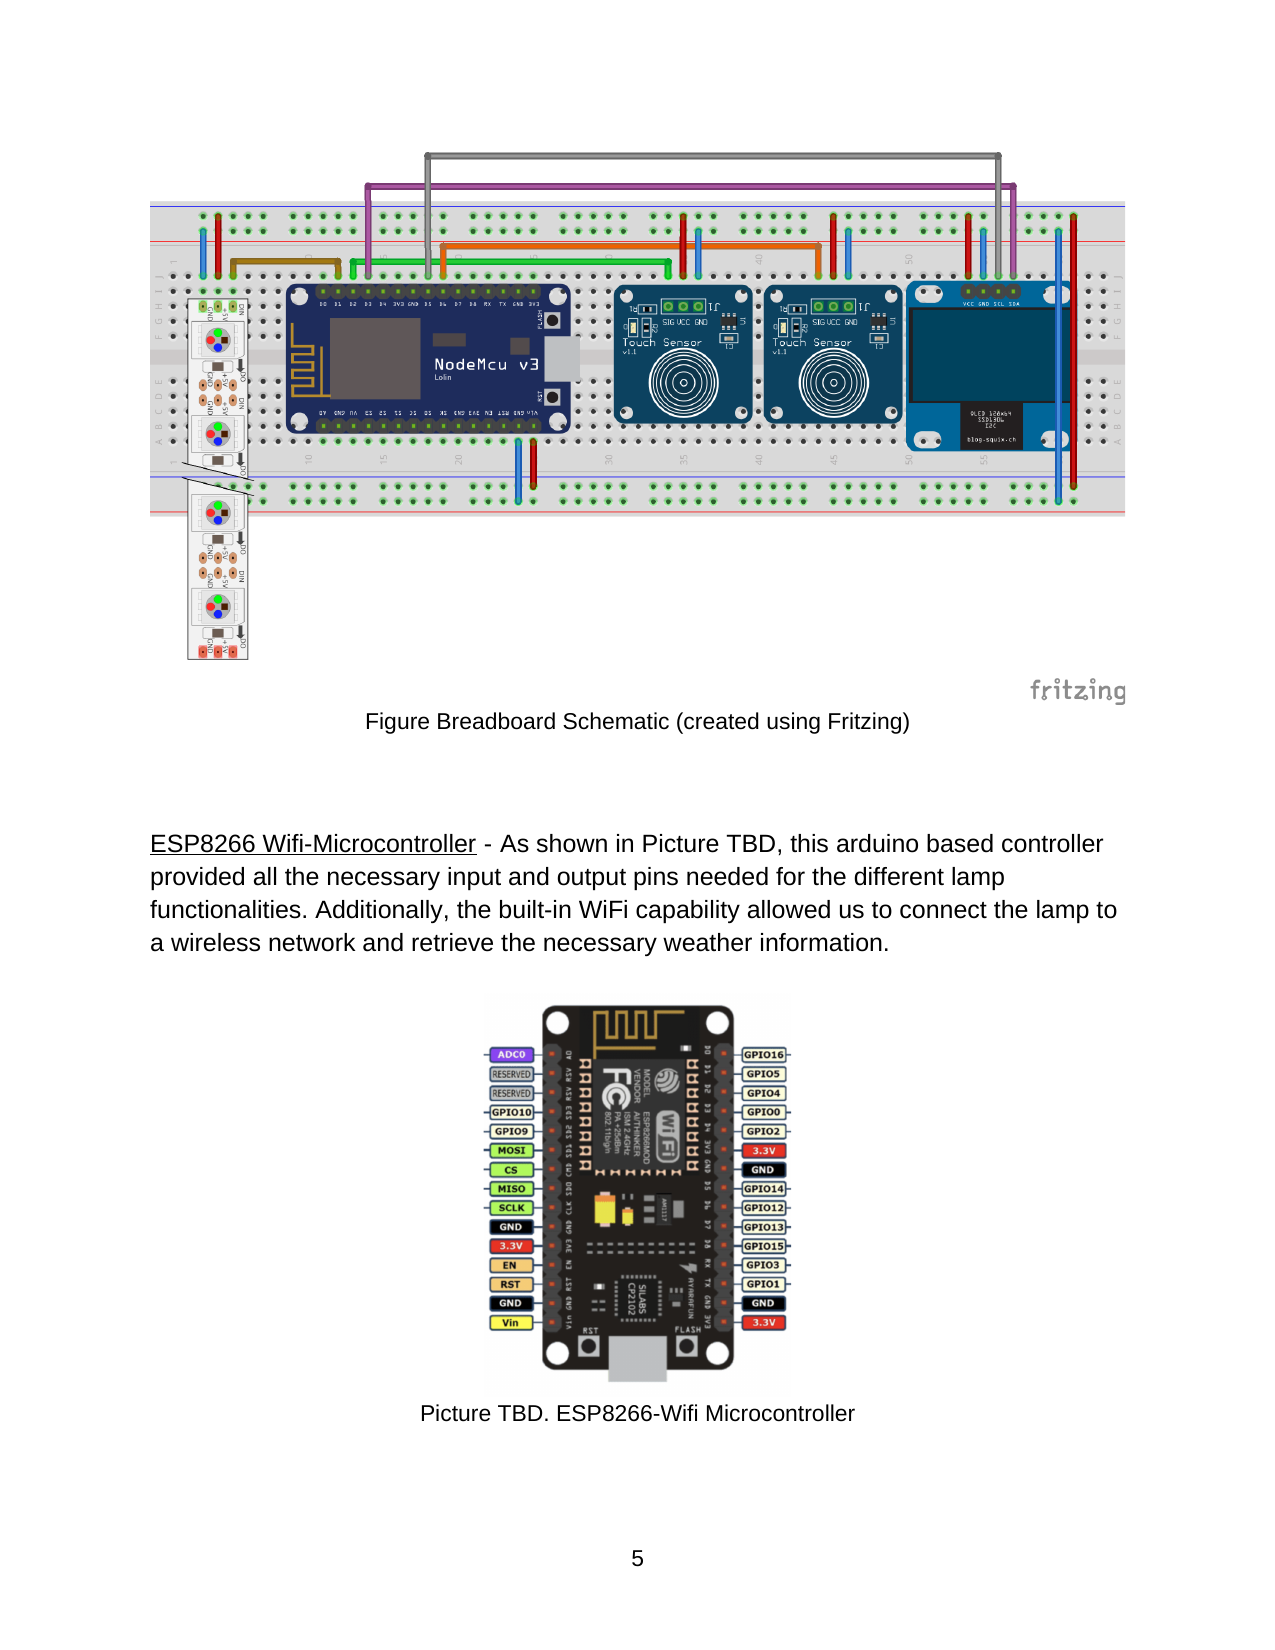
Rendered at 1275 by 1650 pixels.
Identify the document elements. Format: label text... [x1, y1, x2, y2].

picture [150, 150, 1125, 705]
picture [483, 993, 792, 1397]
text Figure Breadboard Schematic (created using Fritzing) [150, 708, 1125, 734]
text Picture TBD. ESP8266-Wifi Microcontroller [150, 1400, 1125, 1426]
text ESP8266 Wifi-Microcontroller - As shown in Picture TBD, this arduino based controller provided all the necessary input and output pins needed for the different lamp functionalities. Additionally, the built-in WiFi capability allowed us to connect the lamp to a wireless network and retrieve the necessary weather information. [150, 829, 1125, 957]
